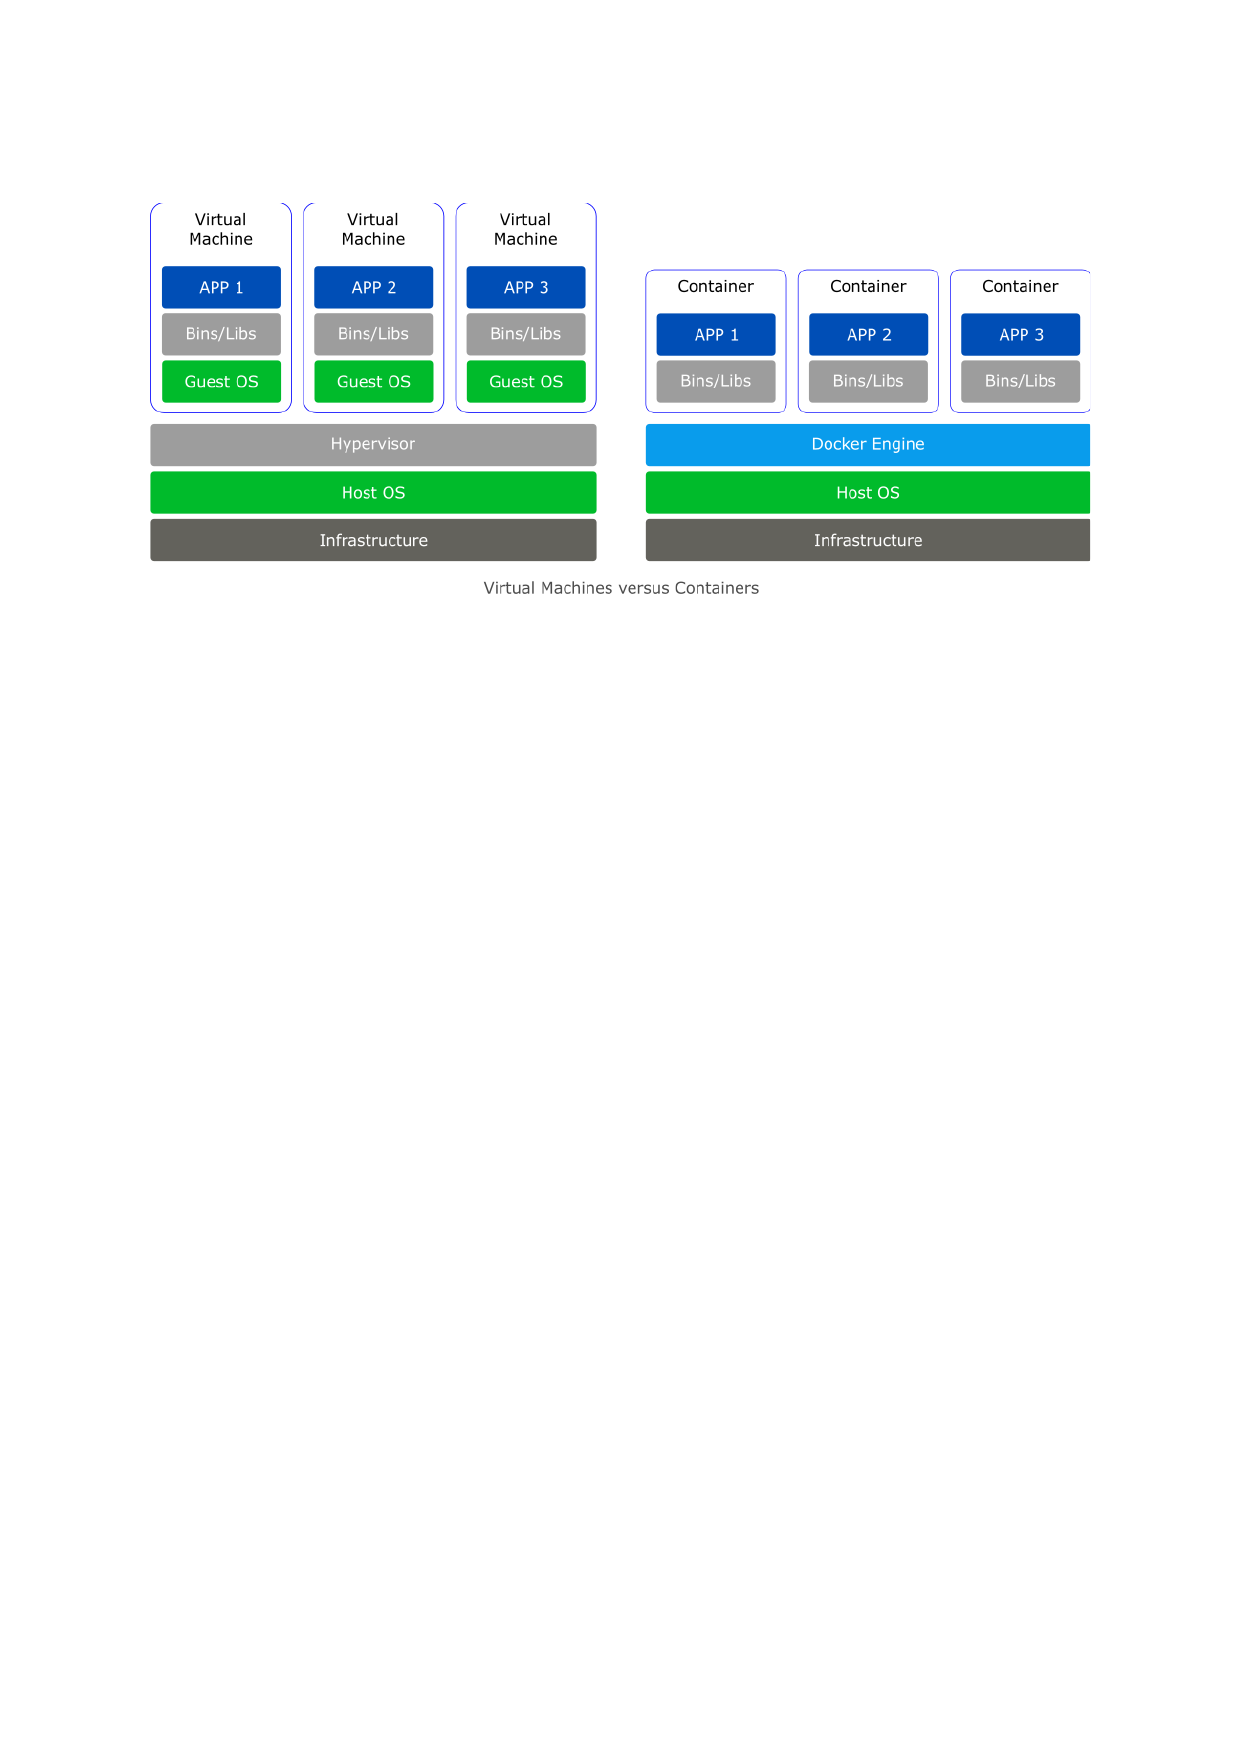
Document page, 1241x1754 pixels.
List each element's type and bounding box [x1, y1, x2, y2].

picture [150, 203, 1091, 597]
